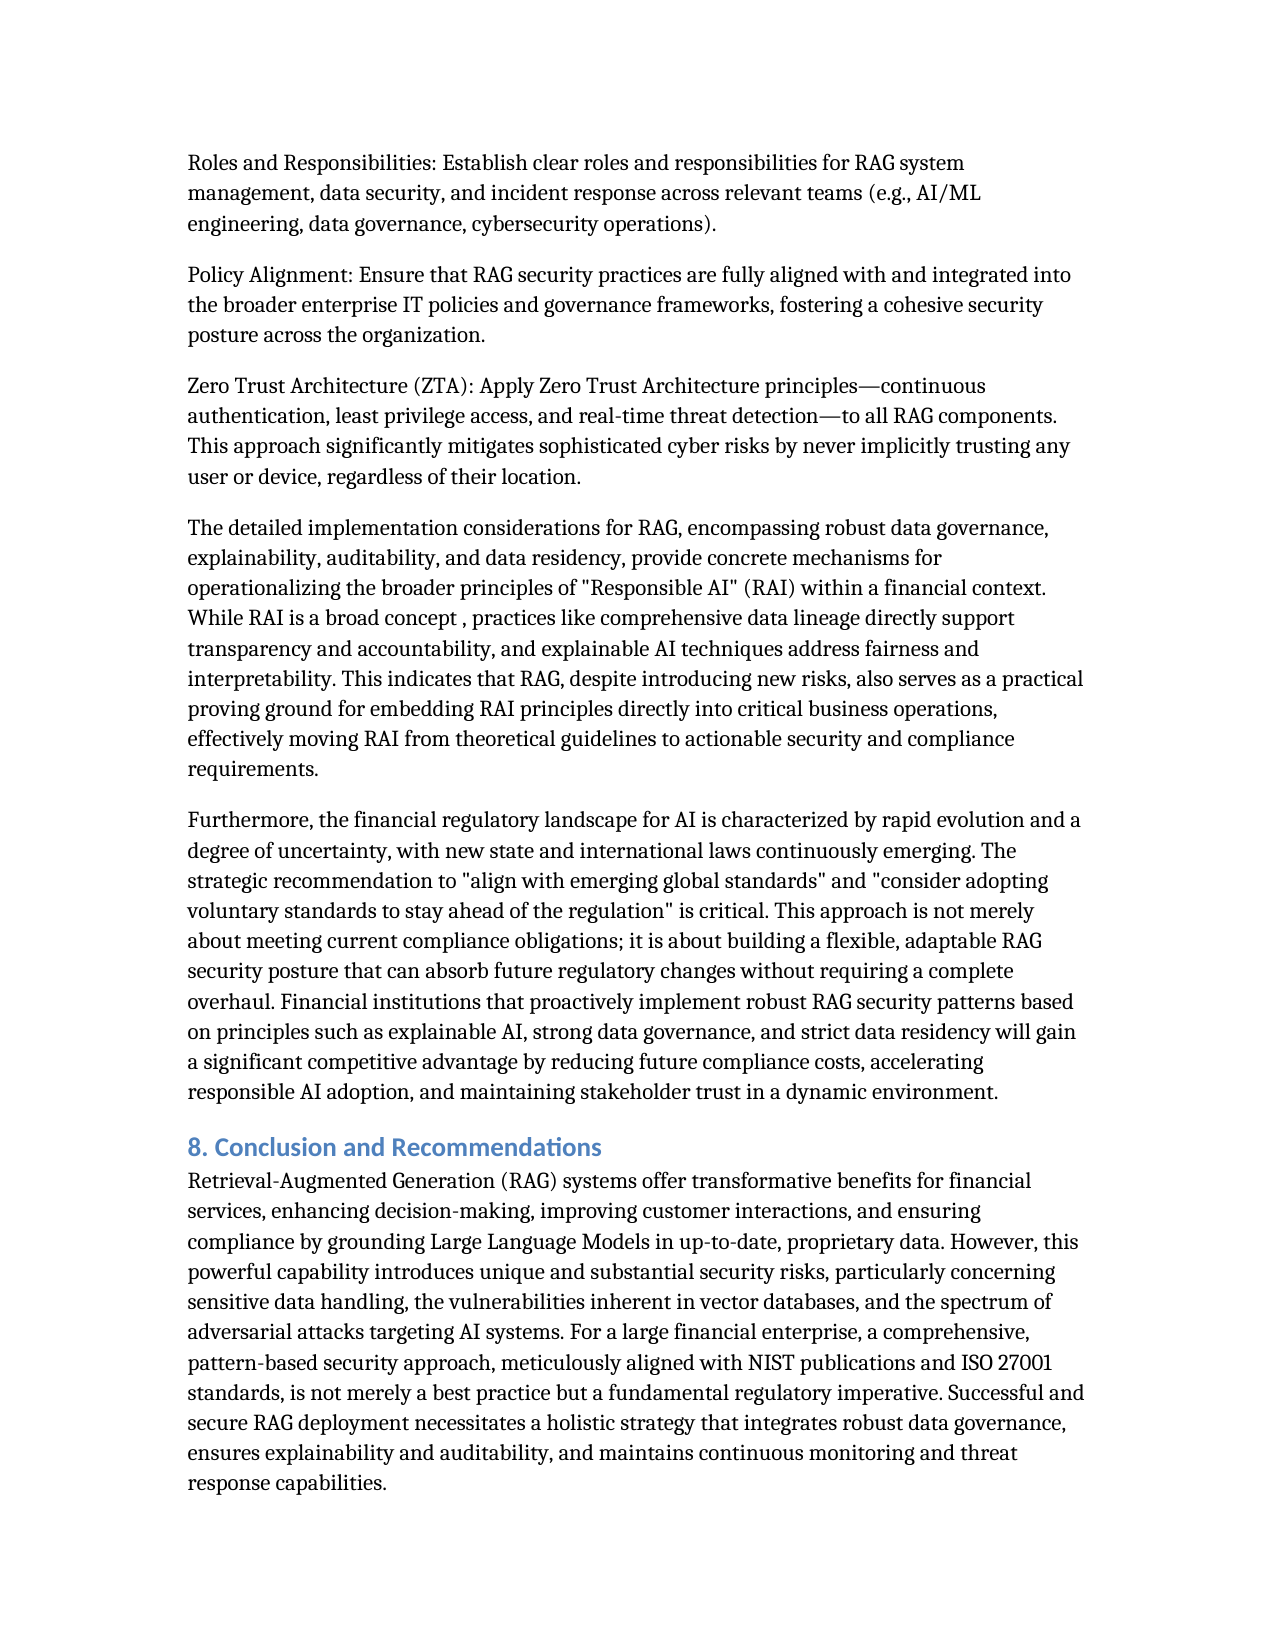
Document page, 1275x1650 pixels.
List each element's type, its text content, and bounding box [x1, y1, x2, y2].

text Roles and Responsibilities: Establish clear roles and responsibilities for RAG system management, data security, and incident response across relevant teams (e.g., AI/ML engineering, data governance, cybersecurity operations). [187, 150, 1087, 237]
text Retrieval-Augmented Generation (RAG) systems offer transformative benefits for financial services, enhancing decision-making, improving customer interactions, and ensuring compliance by grounding Large Language Models in up-to-date, proprietary data. However, this powerful capability introduces unique and substantial security risks, particularly concerning sensitive data handling, the vulnerabilities inherent in vector databases, and the spectrum of adversarial attacks targeting AI systems. For a large financial enterprise, a comprehensive, pattern-based security approach, meticulously aligned with NIST publications and ISO 27001 standards, is not merely a best practice but a fundamental regulatory imperative. Successful and secure RAG deployment necessitates a holistic strategy that integrates robust data governance, ensures explainability and auditability, and maintains continuous monitoring and threat response capabilities. [187, 1168, 1087, 1497]
subtitle 8. Conclusion and Recommendations [187, 1130, 1087, 1163]
text Zero Trust Architecture (ZTA): Apply Zero Trust Architecture principles—continuous authentication, least privilege access, and real-time threat detection—to all RAG components. This approach significantly mitigates sophisticated cyber risks by never implicitly trusting any user or device, regardless of their location. [187, 373, 1087, 490]
text Policy Alignment: Ensure that RAG security practices are fully aligned with and integrated into the broader enterprise IT policies and governance frameworks, fostering a cohesive security posture across the organization. [187, 261, 1087, 348]
text Furthermore, the financial regulatory landscape for AI is characterized by rapid evolution and a degree of uncertainty, with new state and international laws continuously emerging. The strategic recommendation to "align with emerging global standards" and "consider adopting voluntary standards to stay ahead of the regulation" is critical. This approach is not merely about meeting current compliance obligations; it is about building a flexible, adaptable RAG security posture that can absorb future regulatory changes without requiring a complete overhaul. Financial institutions that proactively implement robust RAG security patterns based on principles such as explainable AI, strong data governance, and strict data residency will gain a significant competitive advantage by reducing future compliance costs, accelerating responsible AI adoption, and maintaining stakeholder trust in a dynamic environment. [187, 807, 1087, 1106]
text The detailed implementation considerations for RAG, encompassing robust data governance, explainability, auditability, and data residency, provide concrete mechanisms for operationalizing the broader principles of "Responsible AI" (RAI) within a financial context. While RAI is a broad concept , practices like comprehensive data lineage directly support transparency and accountability, and explainable AI techniques address fairness and interpretability. This indicates that RAG, despite introducing new risks, also serves as a practical proving ground for embedding RAI principles directly into critical business operations, effectively moving RAI from theoretical guidelines to actionable security and compliance requirements. [187, 514, 1087, 783]
